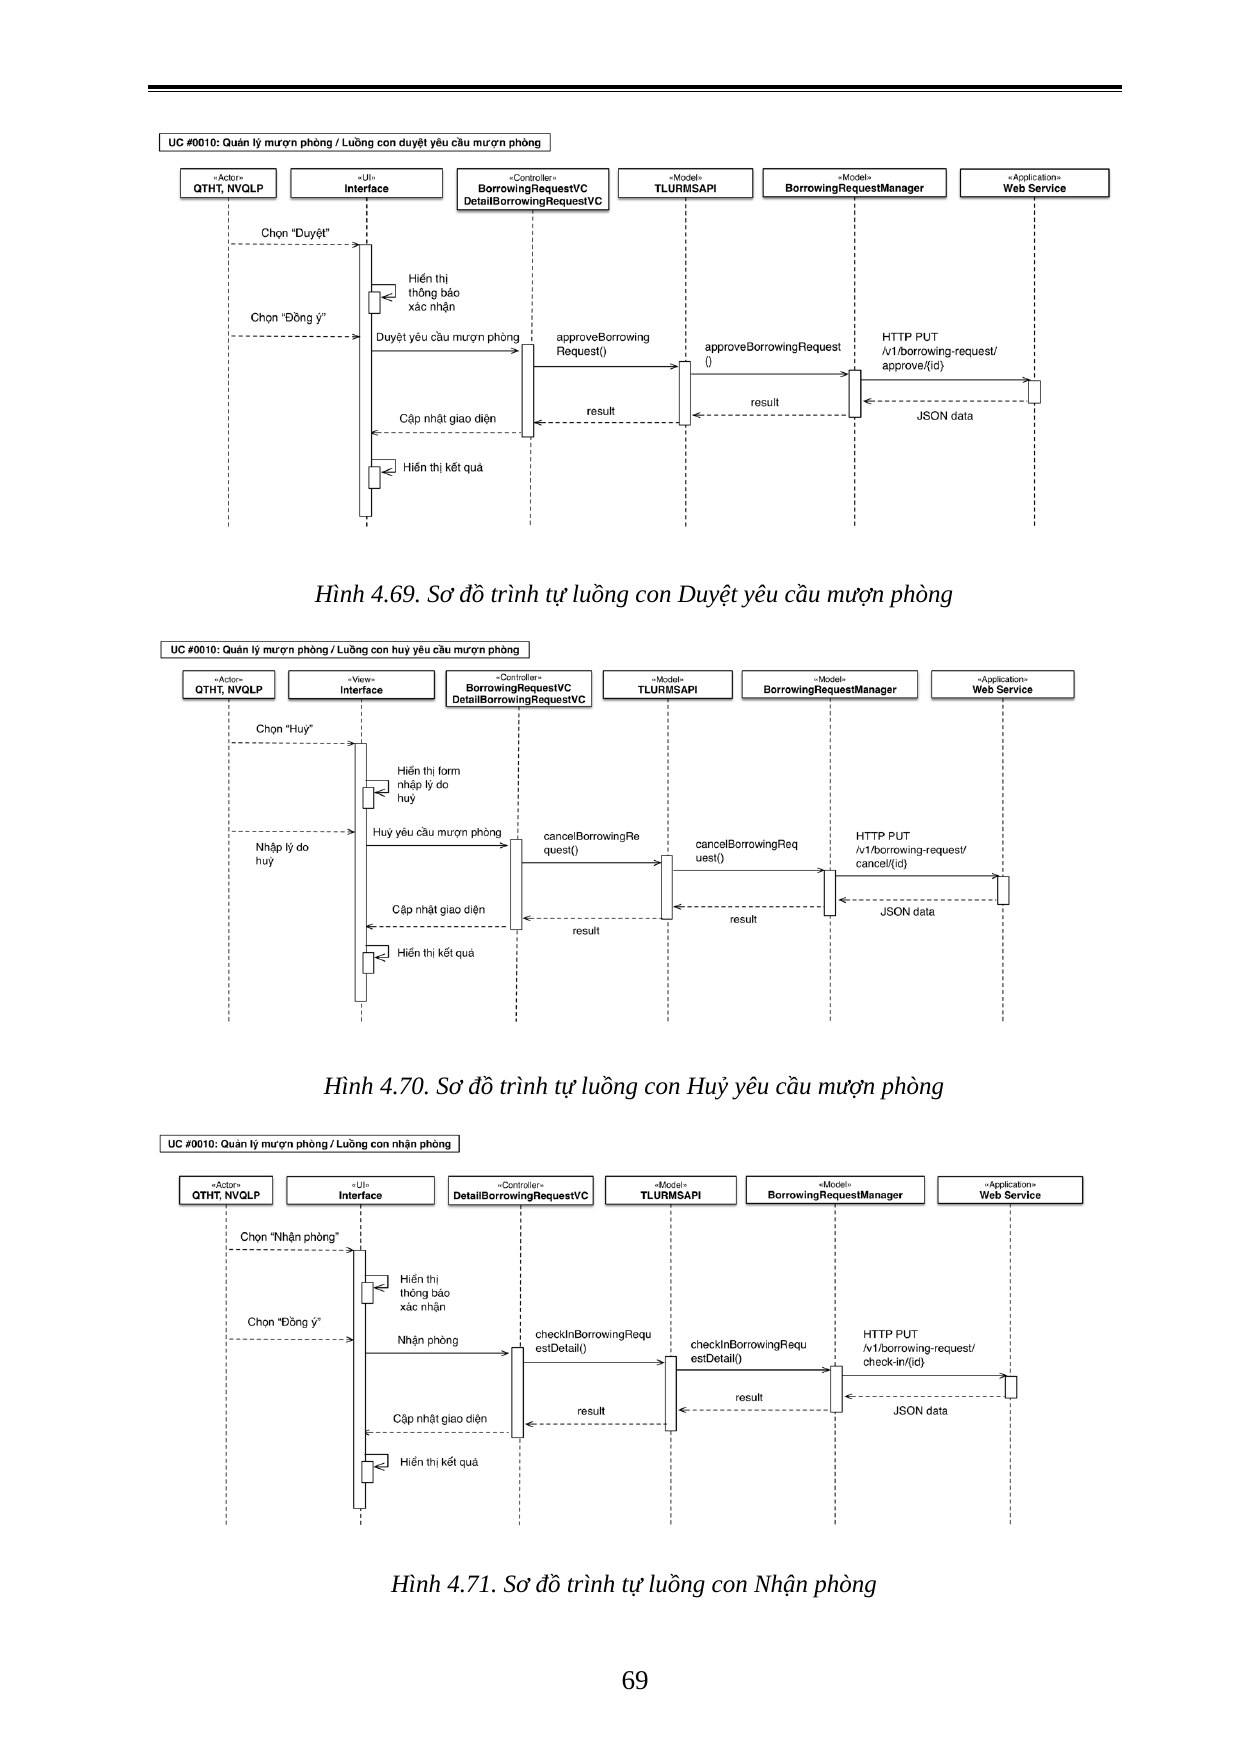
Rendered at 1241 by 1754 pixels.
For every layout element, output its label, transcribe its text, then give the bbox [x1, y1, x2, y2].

picture [147, 118, 1135, 564]
picture [147, 1120, 1139, 1554]
picture [147, 628, 1125, 1056]
